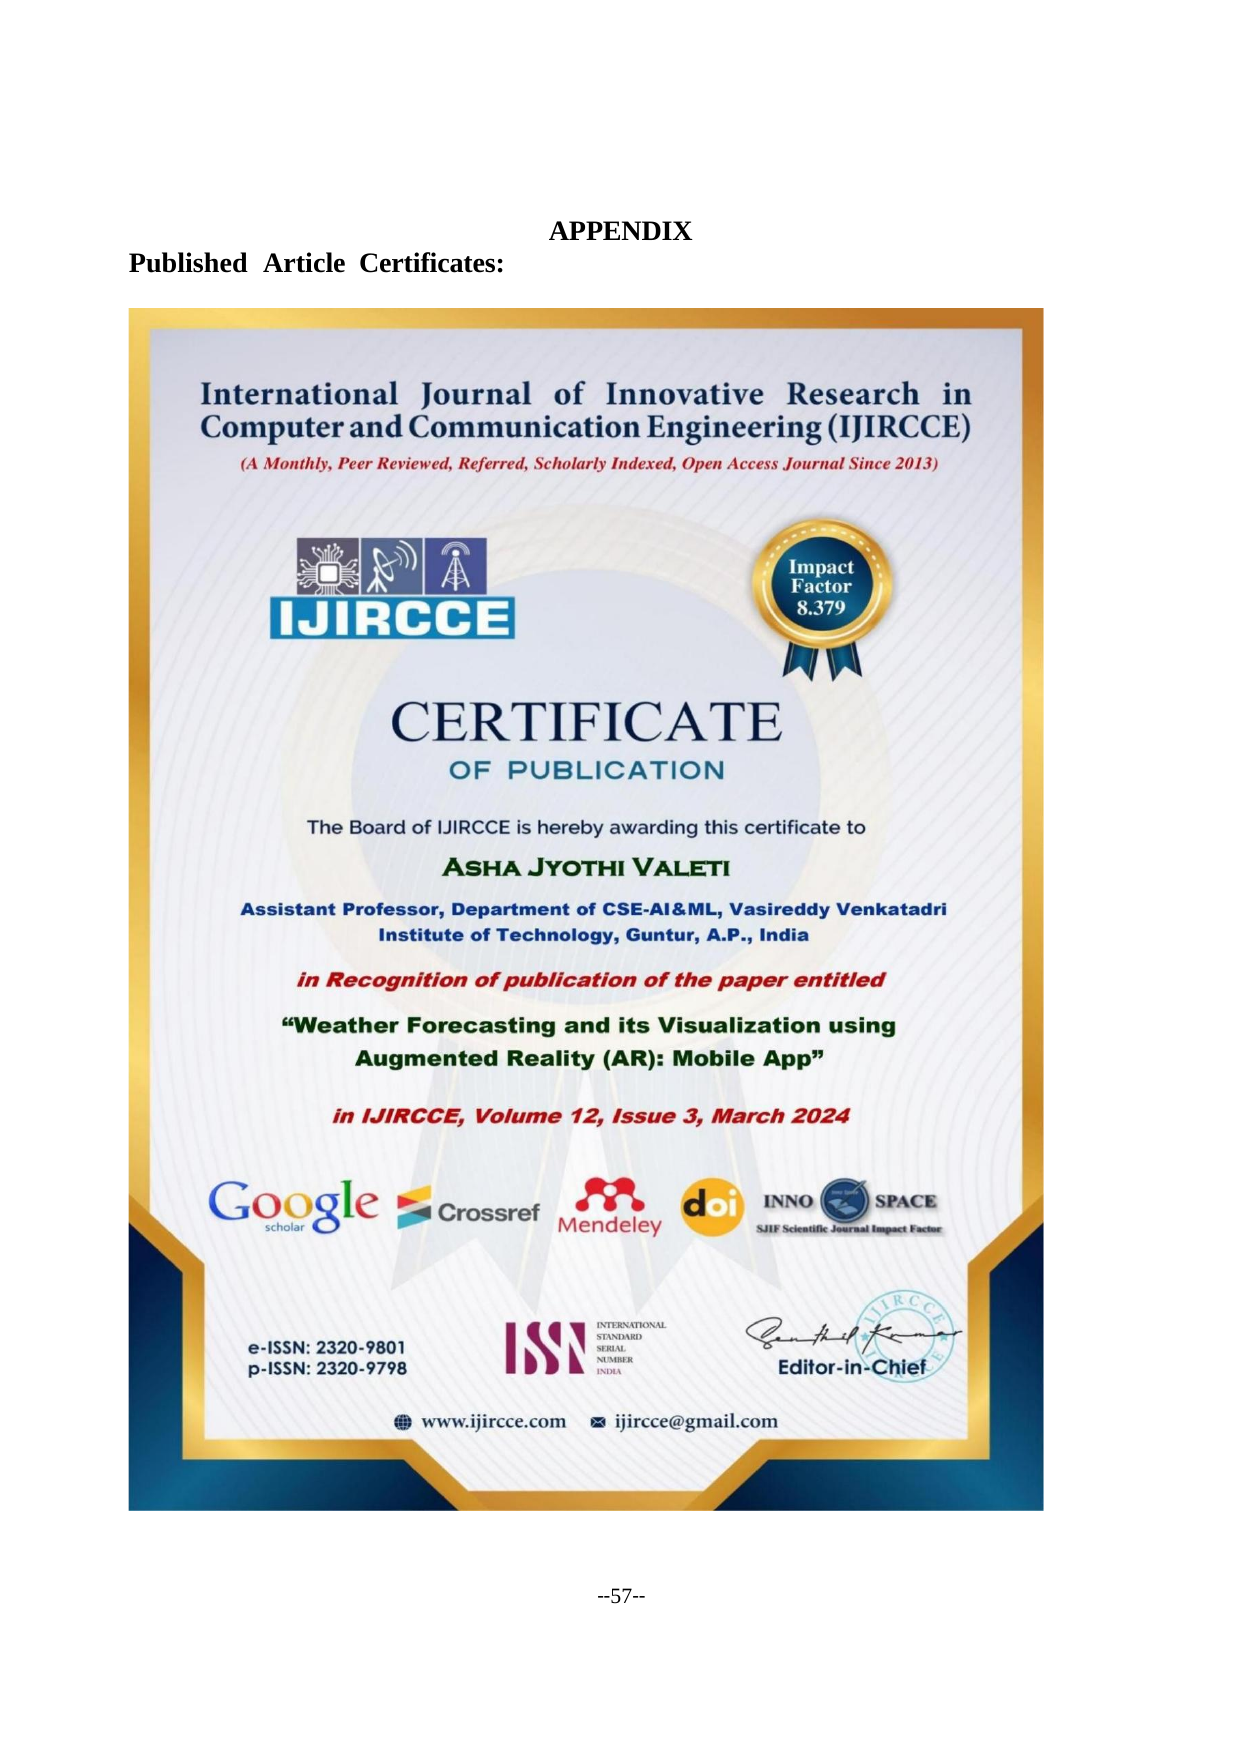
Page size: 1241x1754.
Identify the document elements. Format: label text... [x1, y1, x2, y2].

picture [128, 308, 1044, 1511]
text Published Article Certificates: [129, 247, 1203, 279]
subtitle APPENDIX [96, 214, 1146, 247]
